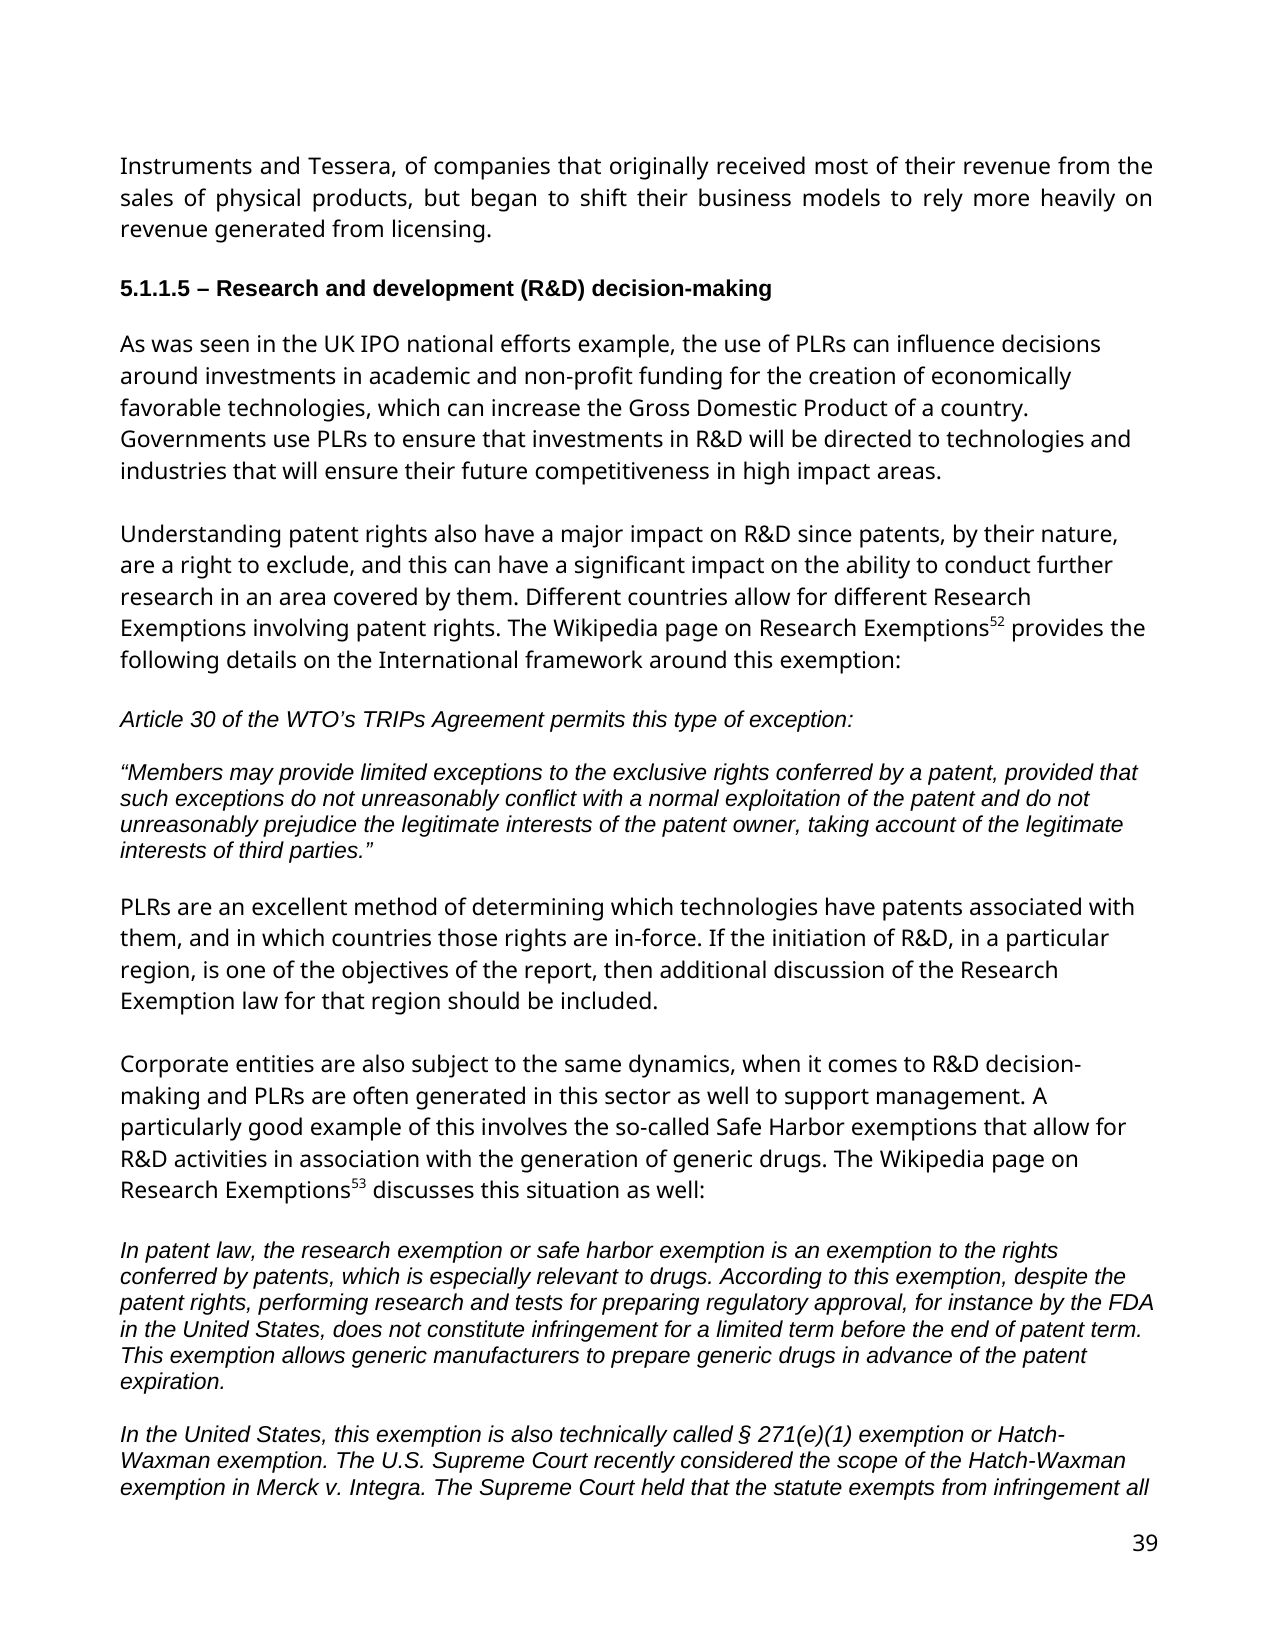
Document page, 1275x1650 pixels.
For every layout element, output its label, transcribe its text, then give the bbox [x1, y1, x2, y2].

text Understanding patent rights also have a major impact on R&D since patents, by their nature, are a right to exclude, and this can have a significant impact on the ability to conduct further research in an area covered by them. Different countries allow for different Research Exemptions involving patent rights. The Wikipedia page on Research Exemptions52 provides the following details on the International framework around this exemption: [120, 517, 1147, 675]
text In patent law, the research exemption or safe harbor exemption is an exemption to the rights conferred by patents, which is especially relevant to drugs. According to this exemption, despite the patent rights, performing research and tests for preparing regulatory approval, for instance by the FDA in the United States, does not constitute infringement for a limited term before the end of patent term. This exemption allows generic manufacturers to prepare generic drugs in advance of the patent expiration. [120, 1237, 1155, 1395]
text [120, 1421, 1151, 1500]
text “Members may provide limited exceptions to the exclusive rights conferred by a patent, provided that such exceptions do not unreasonably conflict with a normal exploitation of the patent and do not unreasonably prejudice the legitimate interests of the patent owner, taking account of the legitimate interests of third parties.” [120, 758, 1140, 864]
text Article 30 of the WTO’s TRIPs Agreement permits this type of exception: [120, 706, 1167, 732]
text PLRs are an excellent method of determining which technologies have patents associated with them, and in which countries those rights are in-force. If the initiation of R&D, in a particular region, is one of the objectives of the report, then additional discussion of the Research Exemption law for that region should be included. [120, 891, 1167, 1017]
text Corporate entities are also subject to the same dynamics, when it comes to R&D decision-making and PLRs are often generated in this sector as well to support management. A particularly good example of this involves the so-called Safe Harbor exemptions that allow for R&D activities in association with the generation of generic drugs. The Wikipedia page on Research Exemptions53 discusses this situation as well: [120, 1048, 1153, 1206]
text As was seen in the UK IPO national efforts example, the use of PLRs can influence decisions around investments in academic and non-profit funding for the creation of economically favorable technologies, which can increase the Gross Domestic Product of a country. Governments use PLRs to ensure that investments in R&D will be directed to technologies and industries that will ensure their future competitiveness in high impact areas. [120, 328, 1146, 486]
text Instruments and Tessera, of companies that originally received most of their revenue from the sales of physical products, but began to shift their business models to rely more heavily on revenue generated from licensing. [120, 150, 1154, 244]
subtitle – Research and development (R&D) decision-making [120, 275, 1167, 302]
